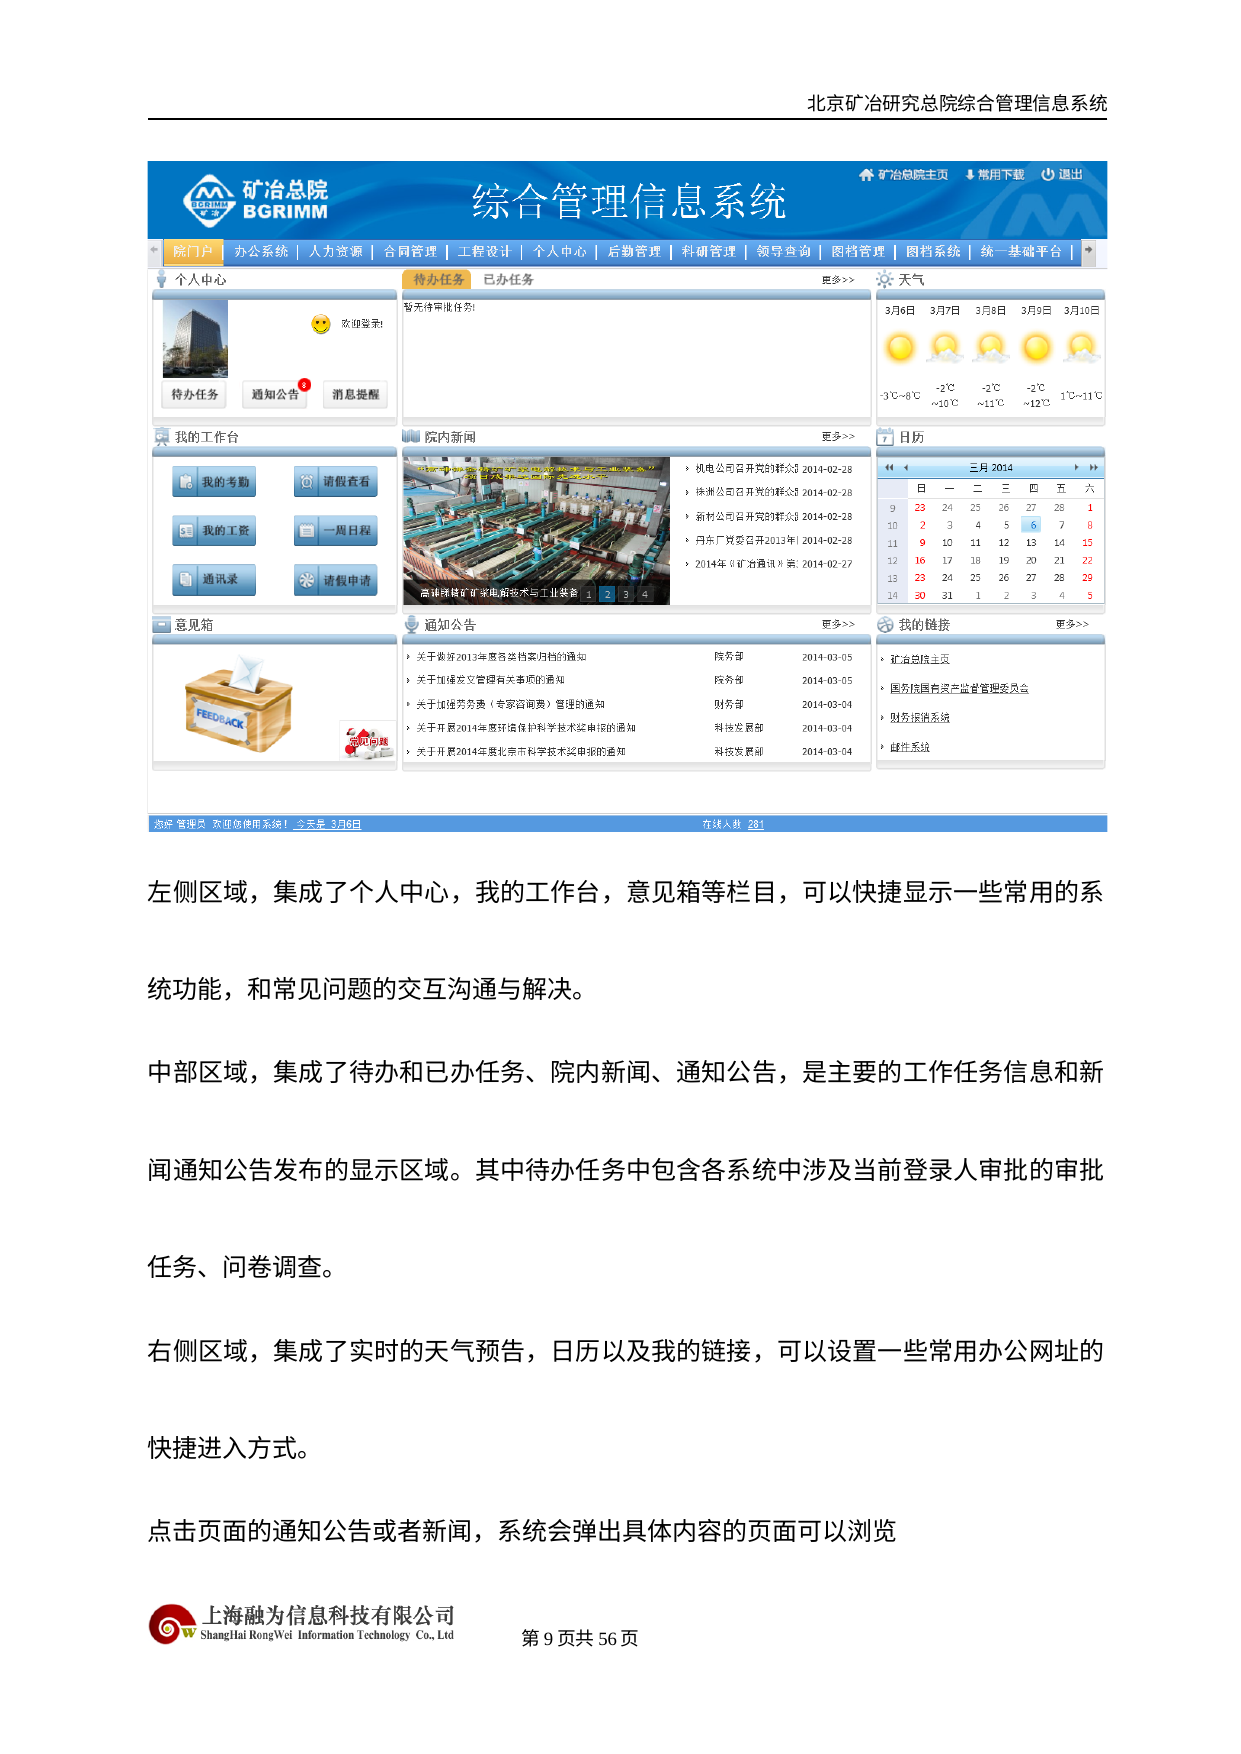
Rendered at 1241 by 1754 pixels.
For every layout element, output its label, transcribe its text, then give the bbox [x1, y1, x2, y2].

text 左侧区域，集成了个人中心，我的工作台，意见箱等栏目，可以快捷显示一些常用的系统功能，和常见问题的交互沟通与解决。 [148, 858, 1107, 1020]
text 右侧区域，集成了实时的天气预告，日历以及我的链接，可以设置一些常用办公网址的快捷进入方式。 [148, 1317, 1107, 1479]
text 点击页面的通知公告或者新闻，系统会弹出具体内容的页面可以浏览 [148, 1497, 1107, 1562]
text 中部区域，集成了待办和已办任务、院内新闻、通知公告，是主要的工作任务信息和新闻通知公告发布的显示区域。其中待办任务中包含各系统中涉及当前登录人审批的审批任务、问卷调查。 [148, 1038, 1107, 1298]
picture [147, 1601, 454, 1646]
picture [147, 161, 1108, 832]
